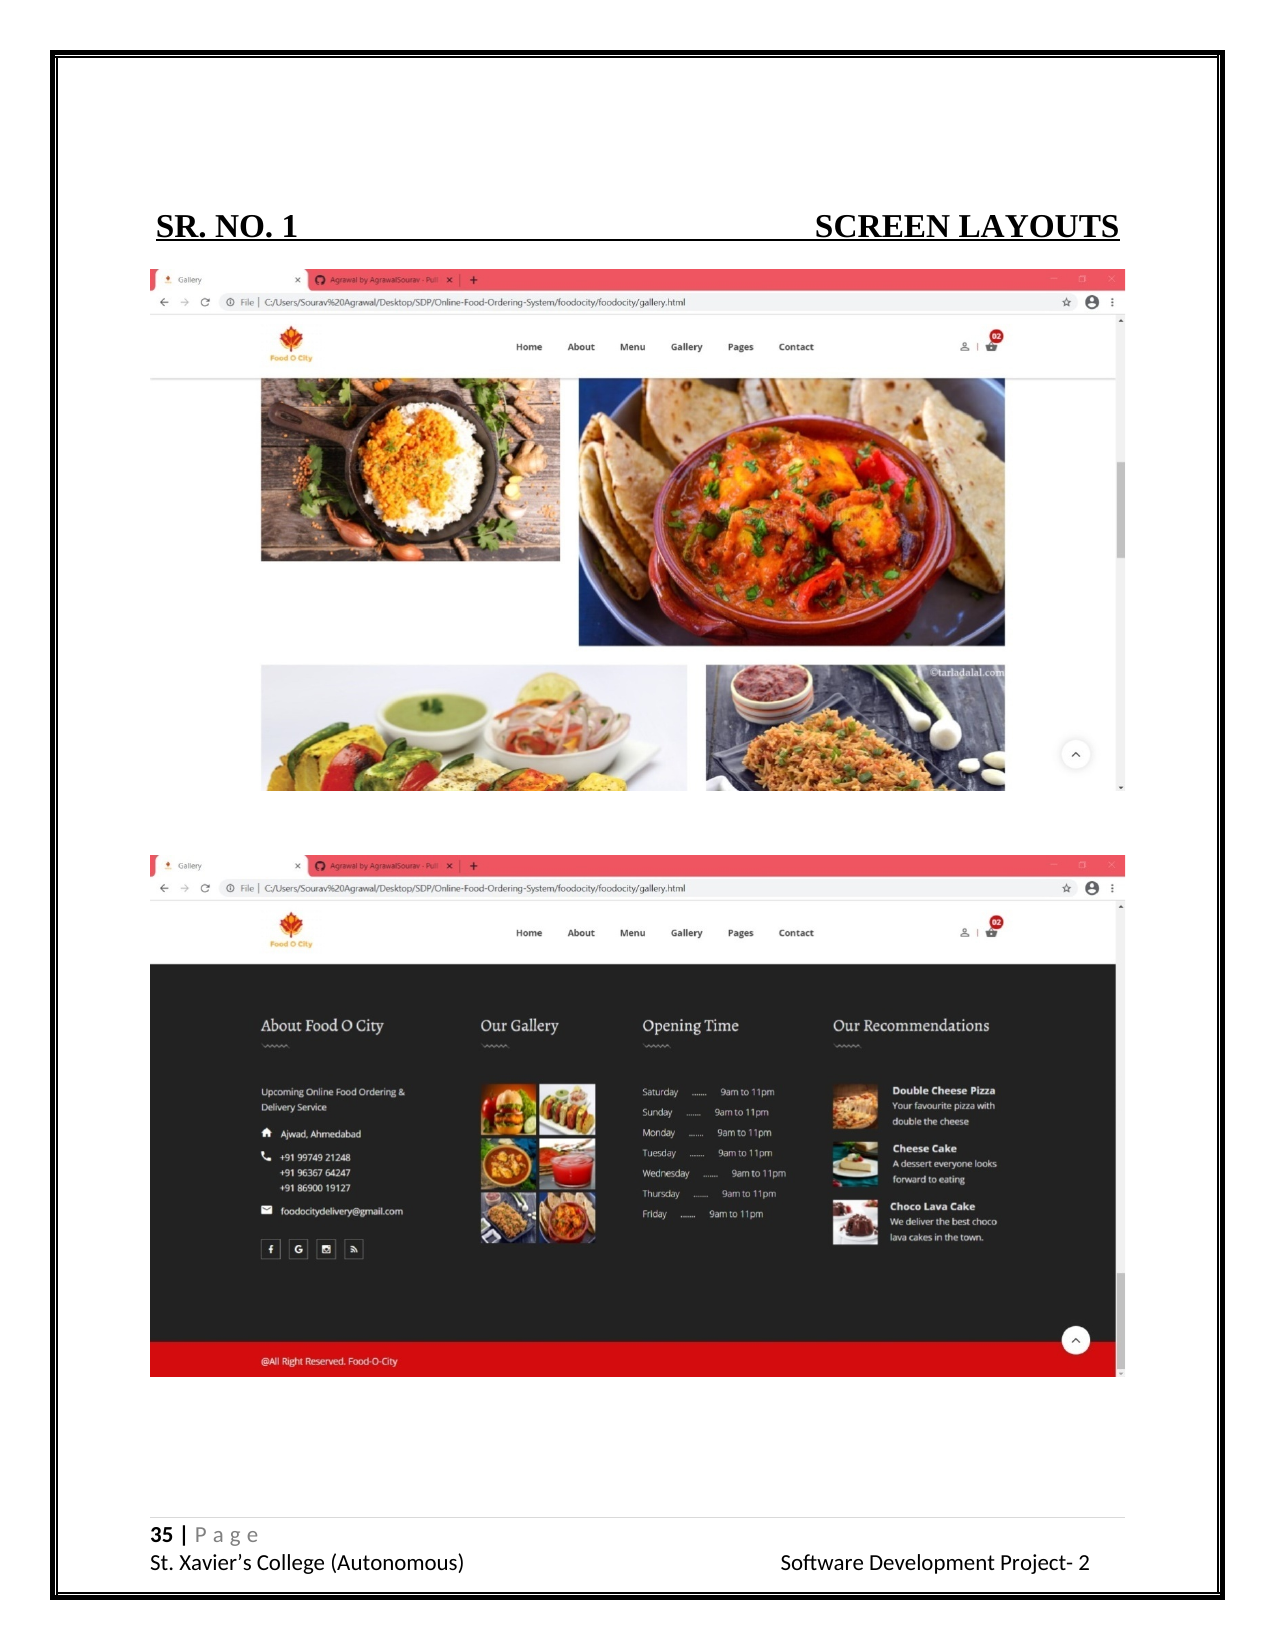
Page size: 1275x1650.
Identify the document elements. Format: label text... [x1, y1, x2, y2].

picture [150, 855, 1125, 1377]
text SR. NO. 1 SCREEN LAYOUTS [150, 206, 1125, 244]
picture [150, 269, 1125, 791]
